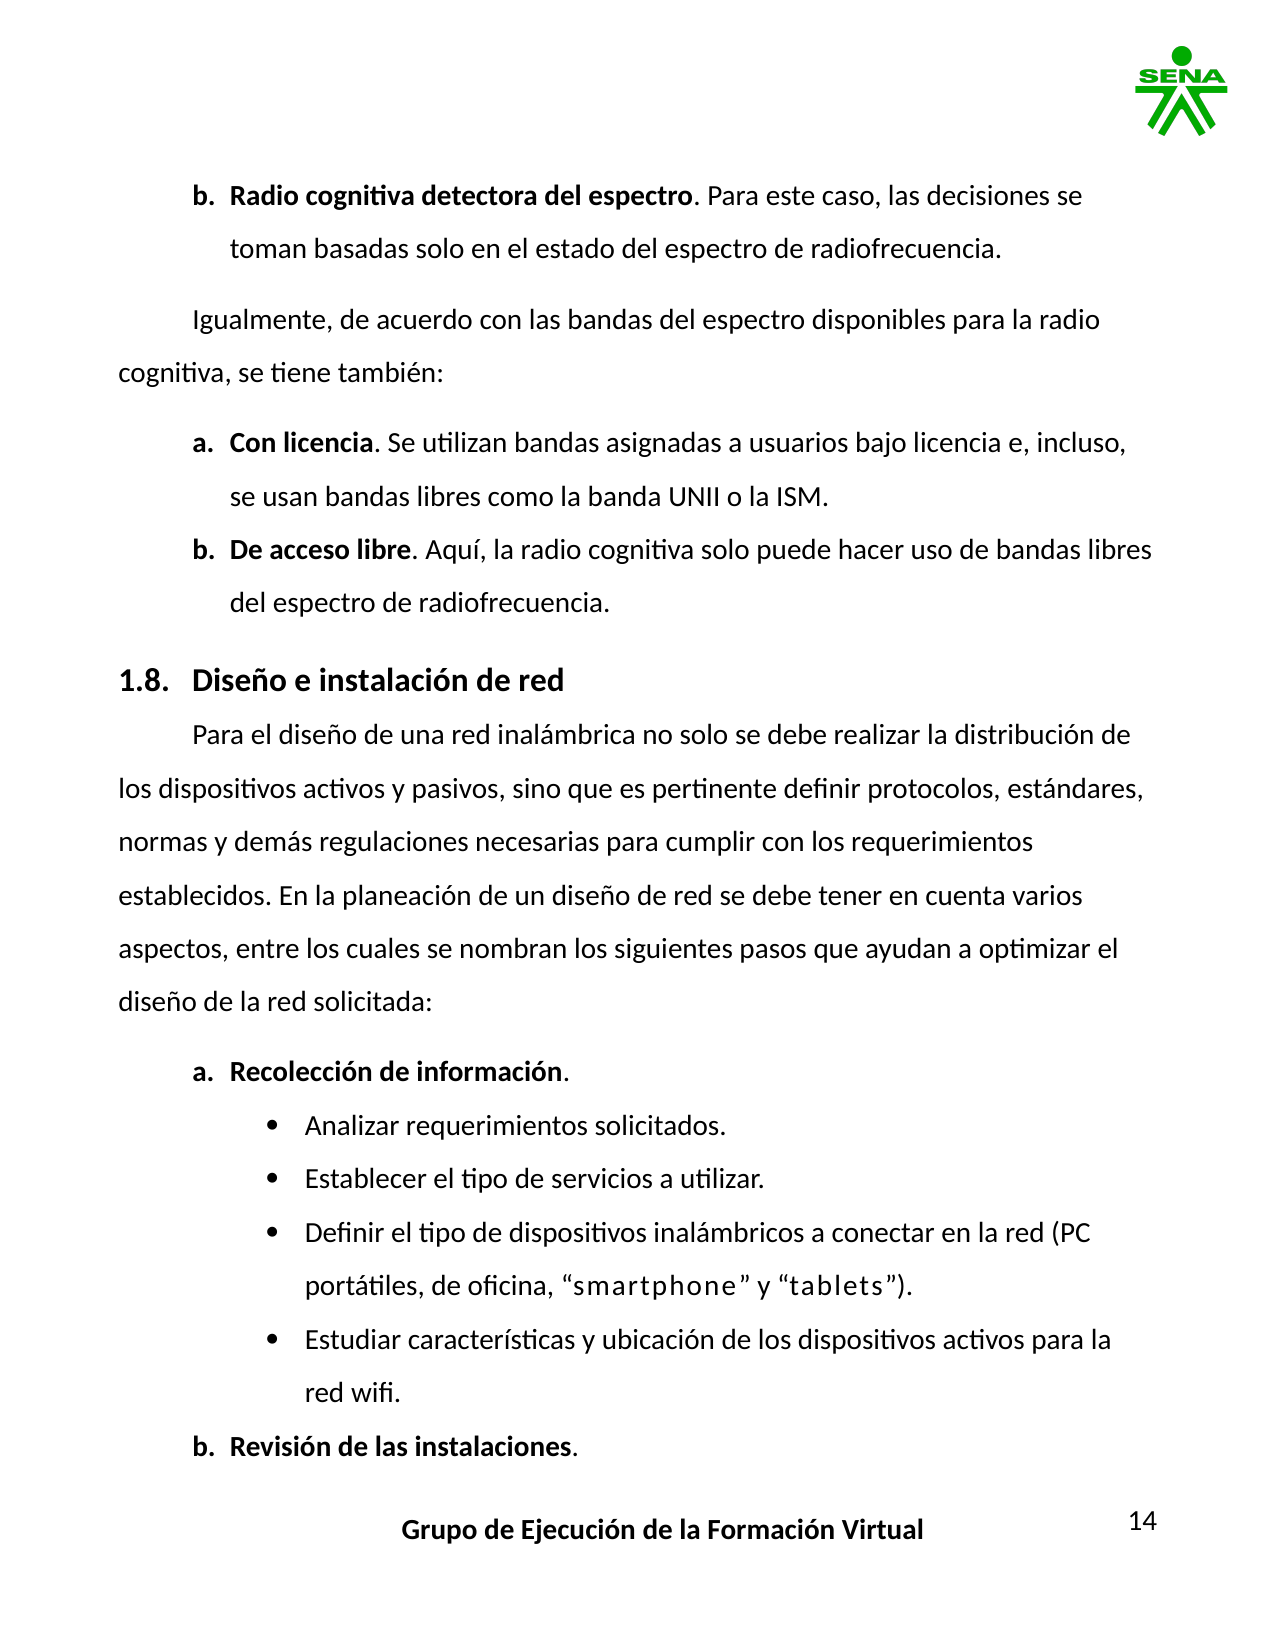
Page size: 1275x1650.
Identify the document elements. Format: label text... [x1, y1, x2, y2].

list De acceso libre. Aquí, la radio cognitiva solo puede hacer uso de bandas libres del espectro de radiofrecuencia. [192, 531, 1157, 620]
text Igualmente, de acuerdo con las bandas del espectro disponibles para la radio cognitiva, se tiene también: [118, 301, 1157, 390]
list Con licencia. Se utilizan bandas asignadas a usuarios bajo licencia e, incluso, se usan bandas libres como la banda UNII o la ISM. [192, 424, 1157, 513]
list Estudiar características y ubicación de los dispositivos activos para la red wifi. [267, 1321, 1157, 1410]
list Establecer el tipo de servicios a utilizar. [267, 1160, 1157, 1196]
subtitle Diseño e instalación de red [118, 659, 1157, 699]
list Analizar requerimientos solicitados. [267, 1107, 1157, 1143]
text Para el diseño de una red inalámbrica no solo se debe realizar la distribución de los dispositivos activos y pasivos, sino que es pertinente definir protocolos, estándares, normas y demás regulaciones necesarias para cumplir con los requerimientos establecidos. En la planeación de un diseño de red se debe tener en cuenta varios aspectos, entre los cuales se nombran los siguientes pasos que ayudan a optimizar el diseño de la red solicitada: [118, 716, 1157, 1019]
picture [1135, 46, 1228, 136]
list Recolección de información. [192, 1053, 1157, 1089]
list Radio cognitiva detectora del espectro. Para este caso, las decisiones se toman basadas solo en el estado del espectro de radiofrecuencia. [192, 177, 1157, 266]
list Revisión de las instalaciones. [192, 1428, 1157, 1463]
list Definir el tipo de dispositivos inalámbricos a conectar en la red (PC portátiles, de oficina, “smartphone” y “tablets”). [267, 1214, 1157, 1303]
